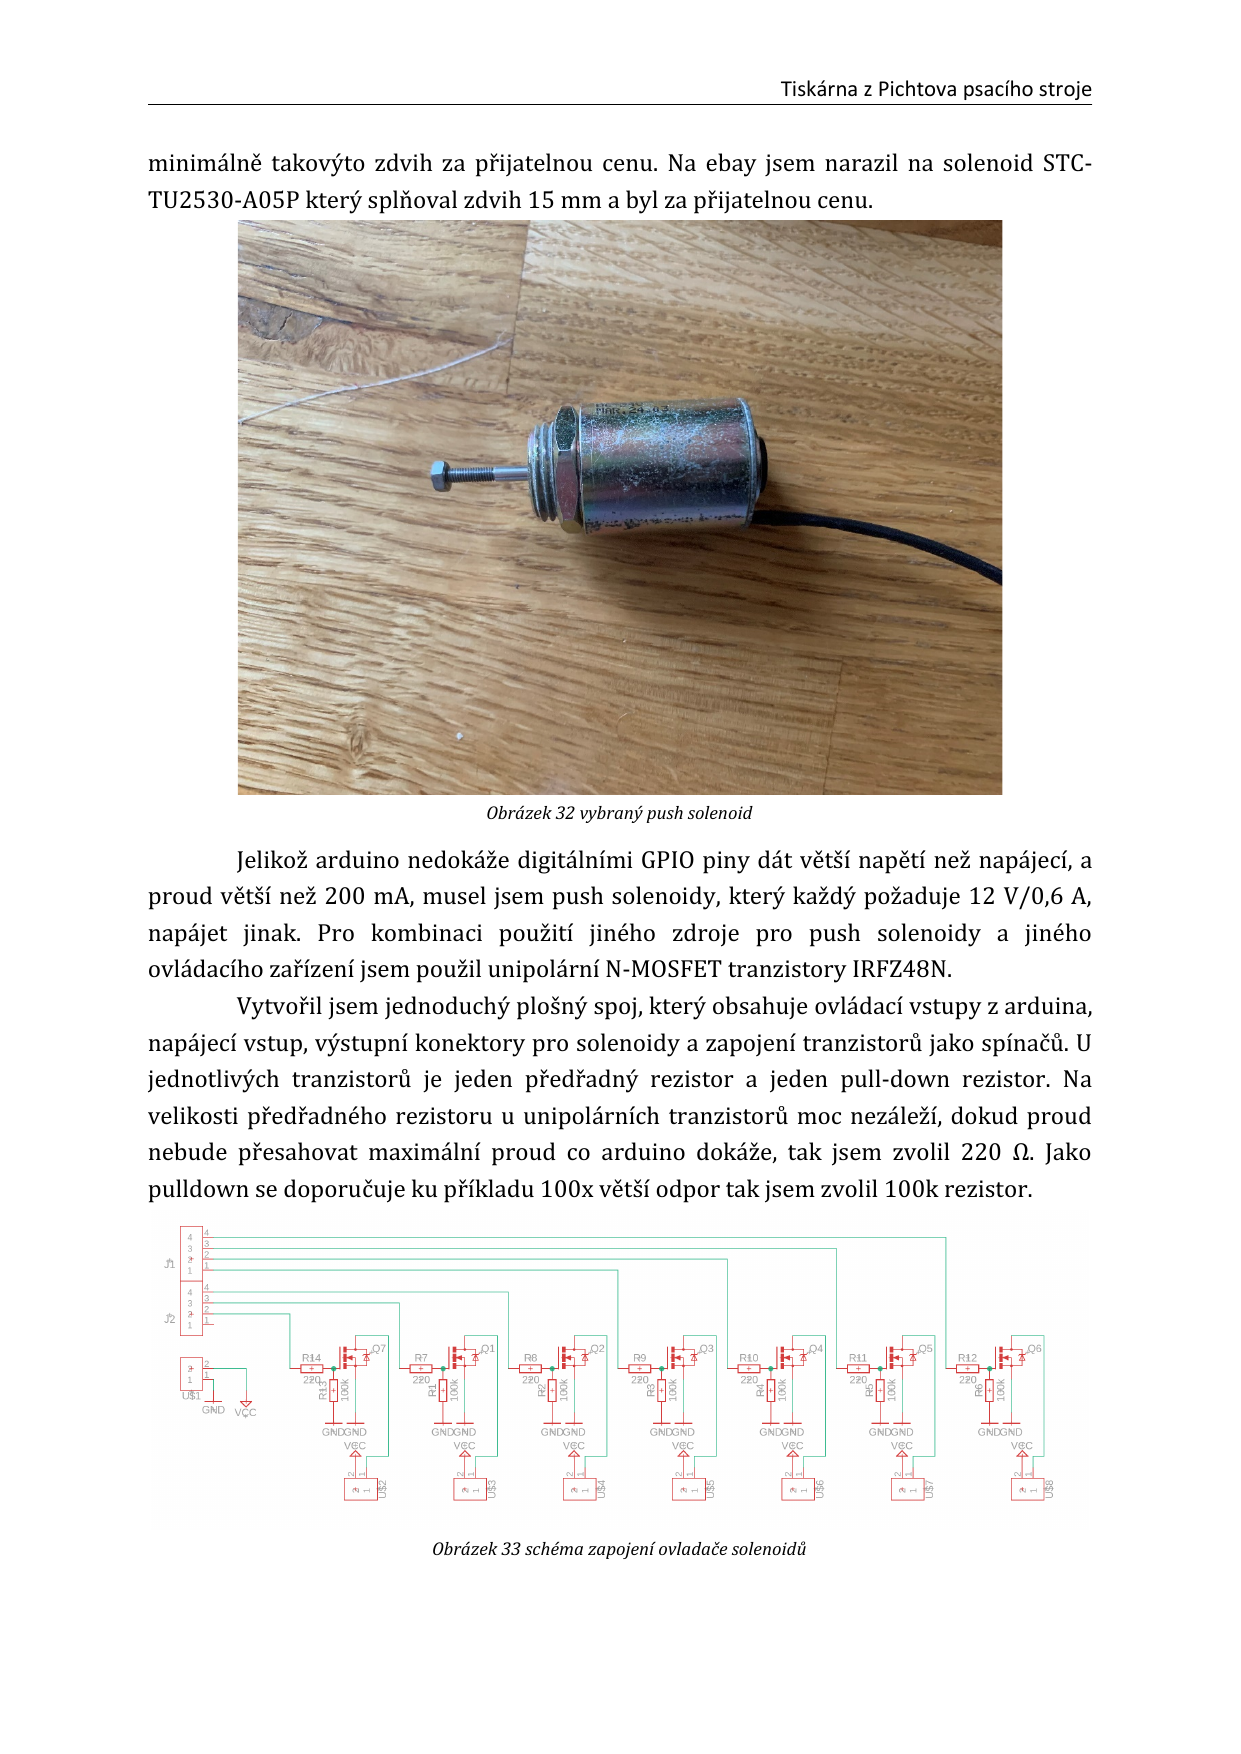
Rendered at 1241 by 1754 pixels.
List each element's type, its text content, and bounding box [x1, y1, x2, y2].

text Jelikož arduino nedokáže digitálními GPIO piny dát větší napětí než napájecí, a proud větší než 200 mA, musel jsem push solenoidy, který každý požaduje 12 V/0,6 A, napájet jinak. Pro kombinaci použití jiného zdroje pro push solenoidy a jiného ovládacího zařízení jsem použil unipolární N-MOSFET tranzistory IRFZ48N. [148, 844, 1092, 983]
text Obrázek 33 schéma zapojení ovladače solenoidů [148, 1537, 1092, 1559]
text Vytvořil jsem jednoduchý plošný spoj, který obsahuje ovládací vstupy z arduina, napájecí vstup, výstupní konektory pro solenoidy a zapojení tranzistorů jako spínačů. U jednotlivých tranzistorů je jeden předřadný rezistor a jeden pull-down rezistor. Na velikosti předřadného rezistoru u unipolárních tranzistorů moc nezáleží, dokud proud nebude přesahovat maximální proud co arduino dokáže, tak jsem zvolil 220 Ω. Jako pulldown se doporučuje ku příkladu 100x větší odpor tak jsem zvolil 100k rezistor. [148, 991, 1092, 1203]
text Obrázek 32 vybraný push solenoid [148, 802, 1092, 823]
picture [237, 220, 1003, 795]
picture [151, 1210, 1089, 1530]
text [148, 148, 1092, 213]
